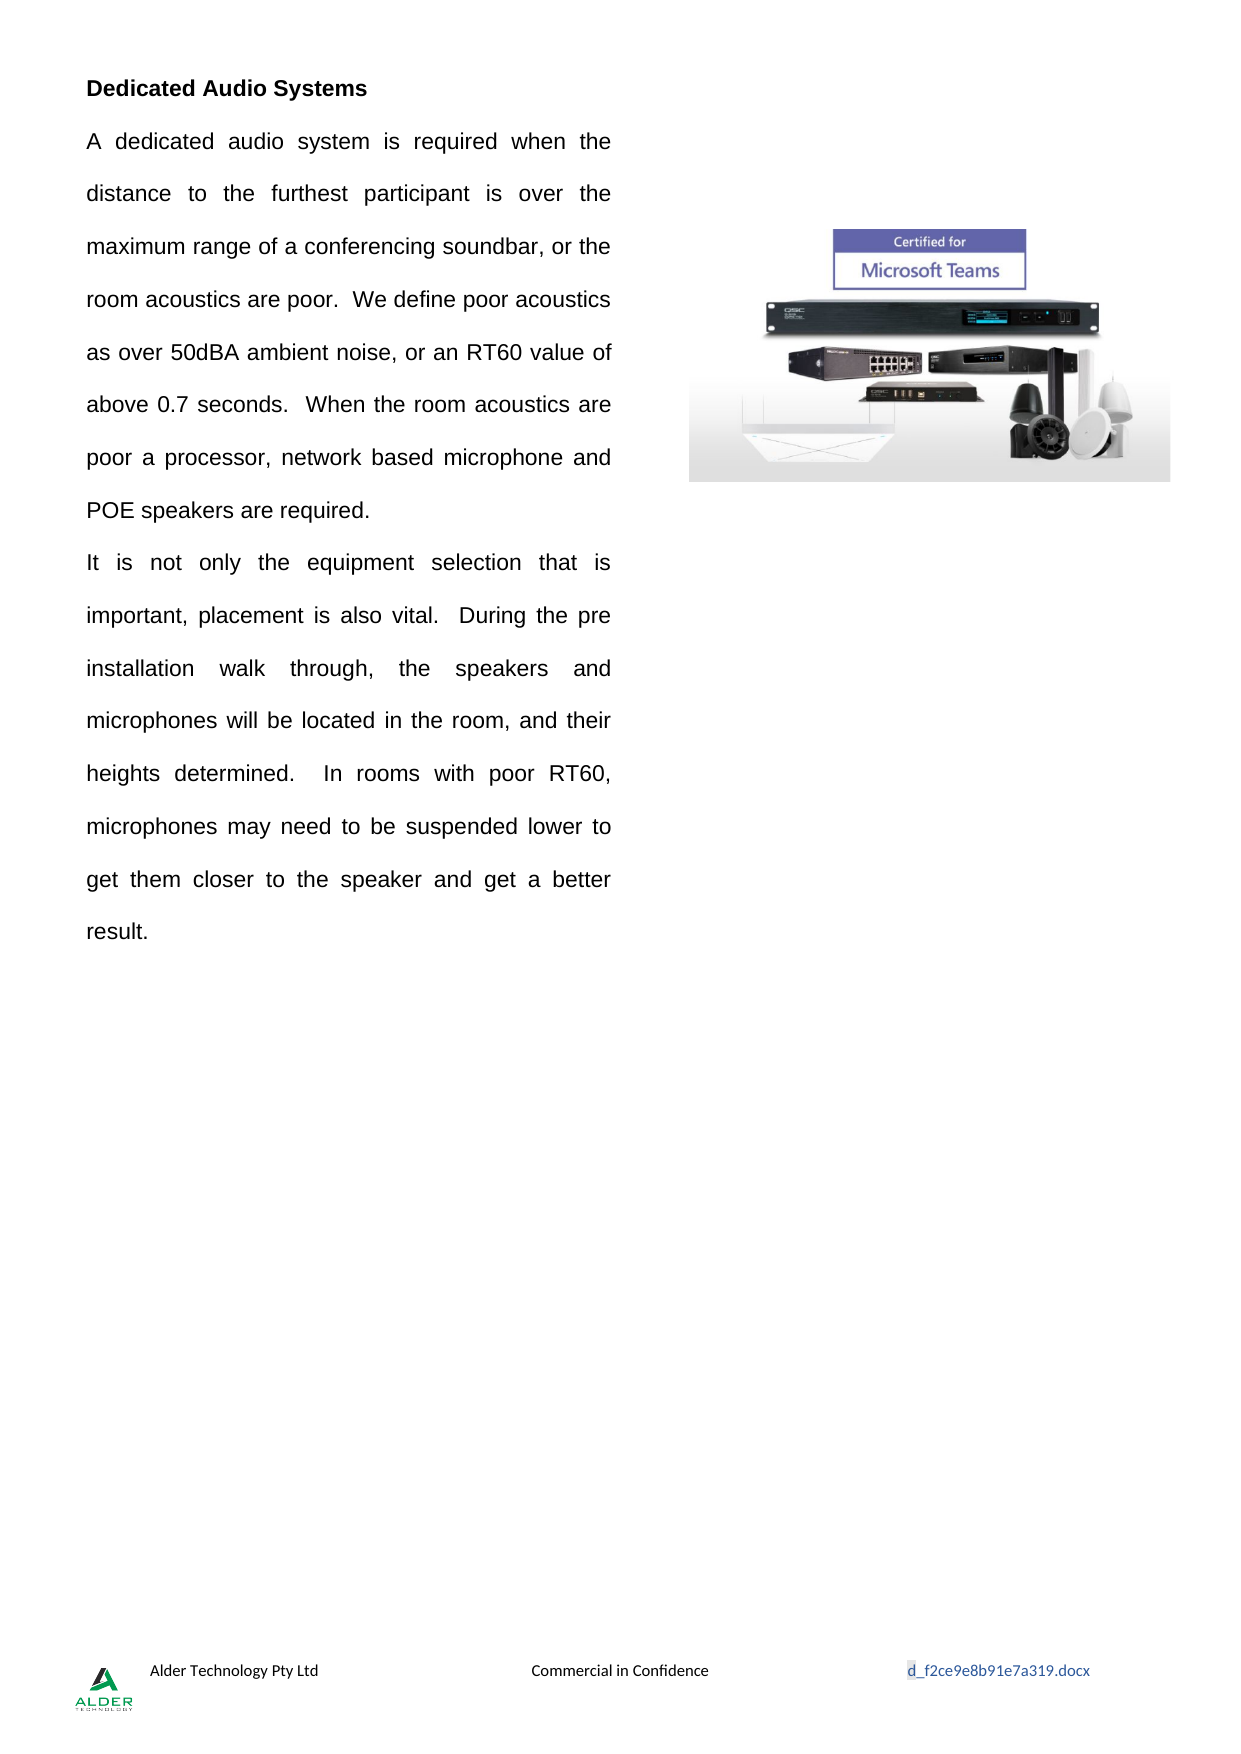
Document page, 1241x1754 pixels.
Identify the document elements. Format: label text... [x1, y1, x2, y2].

picture [75, 1668, 134, 1712]
picture [1165, 229, 1171, 482]
table_header Dedicated Audio Systems A dedicated audio system is required when the distance to the furthest participant is over the maximum range of a conferencing soundbar, or the room acoustics are poor. We define poor acoustics as over 50dBA ambient noise, or an RT60 value of above 0.7 seconds. When the room acoustics are poor a processor, network based microphone and POE speakers are required. It is not only the equipment selection that is important, placement is also vital. During the pre installation walk through, the speakers and microphones will be located in the room, and their heights determined. In rooms with poor RT60, microphones may need to be suspended lower to get them closer to the speaker and get a better result. [75, 75, 623, 971]
table_header [623, 75, 1165, 971]
